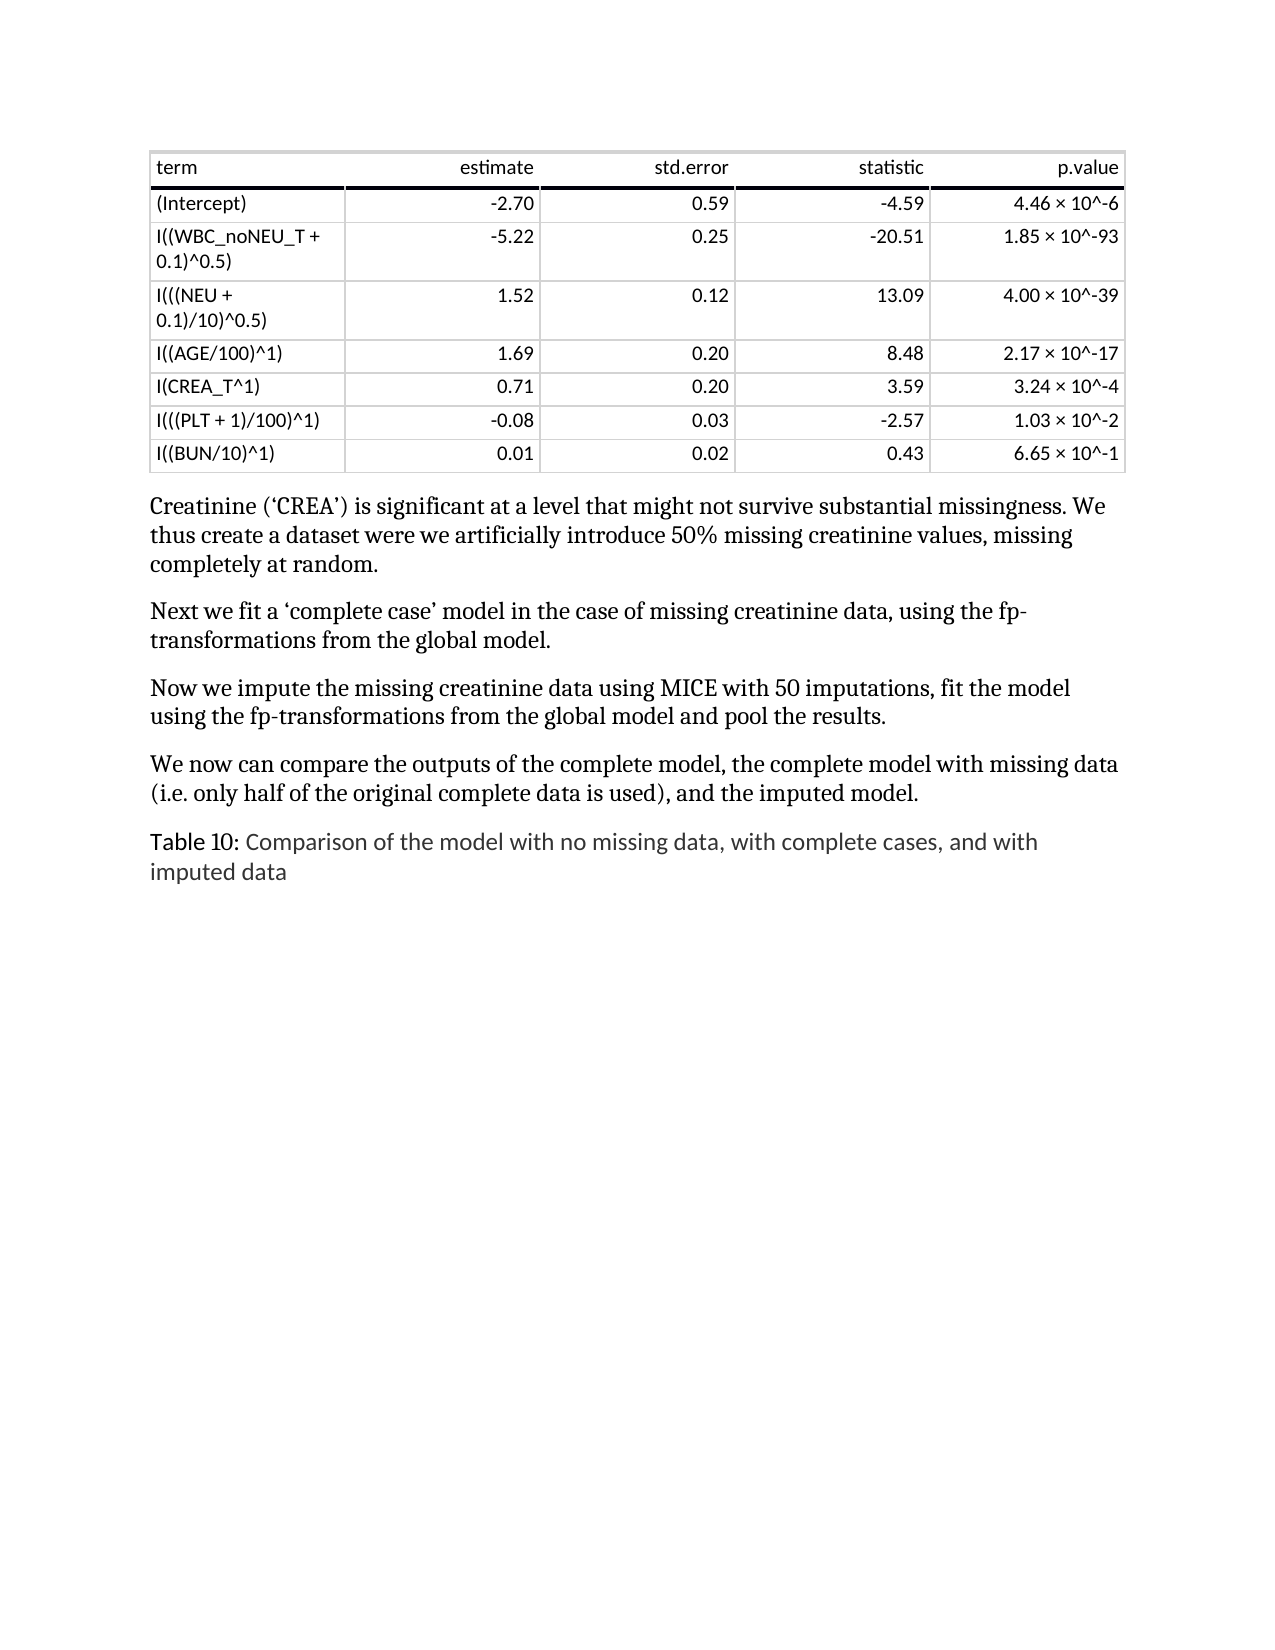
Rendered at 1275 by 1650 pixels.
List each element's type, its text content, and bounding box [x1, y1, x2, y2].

table_cell 0.12 [541, 282, 734, 339]
table_cell -4.59 [736, 190, 929, 222]
table_cell 0.20 [541, 341, 734, 372]
table_cell 0.01 [346, 440, 539, 472]
table_header statistic [735, 154, 930, 186]
table_cell I((BUN/10)^1) [151, 440, 344, 472]
table_cell 0.02 [541, 440, 734, 472]
table_cell 13.09 [736, 282, 929, 339]
table_cell 6.65 × 10^-1 [931, 440, 1124, 472]
table_cell 1.03 × 10^-2 [931, 407, 1124, 439]
table_cell 8.48 [736, 341, 929, 372]
table_header p.value [930, 154, 1124, 186]
table_cell -2.57 [736, 407, 929, 439]
table_cell (Intercept) [151, 190, 344, 222]
table_cell I(((PLT + 1)/100)^1) [151, 407, 344, 439]
table_cell -5.22 [346, 223, 539, 280]
table_cell 4.00 × 10^-39 [931, 282, 1124, 339]
table_cell I((WBC_noNEU_T + 0.1)^0.5) [151, 223, 344, 280]
table_cell 0.59 [541, 190, 734, 222]
text Next we fit a ‘complete case’ model in the case of missing creatinine data, using the fp-transformations from the global model. [150, 597, 1125, 655]
table_cell -0.08 [346, 407, 539, 439]
table_header term [151, 154, 345, 186]
table_cell I(CREA_T^1) [151, 374, 344, 405]
table_cell 1.52 [346, 282, 539, 339]
table_cell -2.70 [346, 190, 539, 222]
table_cell 3.59 [736, 374, 929, 405]
text Now we impute the missing creatinine data using MICE with 50 imputations, fit the model using the fp-transformations from the global model and pool the results. [150, 673, 1125, 731]
table_cell 0.20 [541, 374, 734, 405]
table_header estimate [345, 154, 540, 186]
table_cell 1.69 [346, 341, 539, 372]
table_cell -20.51 [736, 223, 929, 280]
text We now can compare the outputs of the complete model, the complete model with missing data (i.e. only half of the original complete data is used), and the imputed model. [150, 750, 1125, 807]
table_cell 0.03 [541, 407, 734, 439]
table_header std.error [540, 154, 735, 186]
table_cell I(((NEU + 0.1)/10)^0.5) [151, 282, 344, 339]
table_cell 3.24 × 10^-4 [931, 374, 1124, 405]
table_cell I((AGE/100)^1) [151, 341, 344, 372]
table_cell 4.46 × 10^-6 [931, 190, 1124, 222]
table_cell 2.17 × 10^-17 [931, 341, 1124, 372]
table_cell 0.71 [346, 374, 539, 405]
table_cell 1.85 × 10^-93 [931, 223, 1124, 280]
text Creatinine (‘CREA’) is significant at a level that might not survive substantial missingness. We thus create a dataset were we artificially introduce 50% missing creatinine values, missing completely at random. [150, 492, 1125, 578]
table_cell 0.43 [736, 440, 929, 472]
table_cell 0.25 [541, 223, 734, 280]
